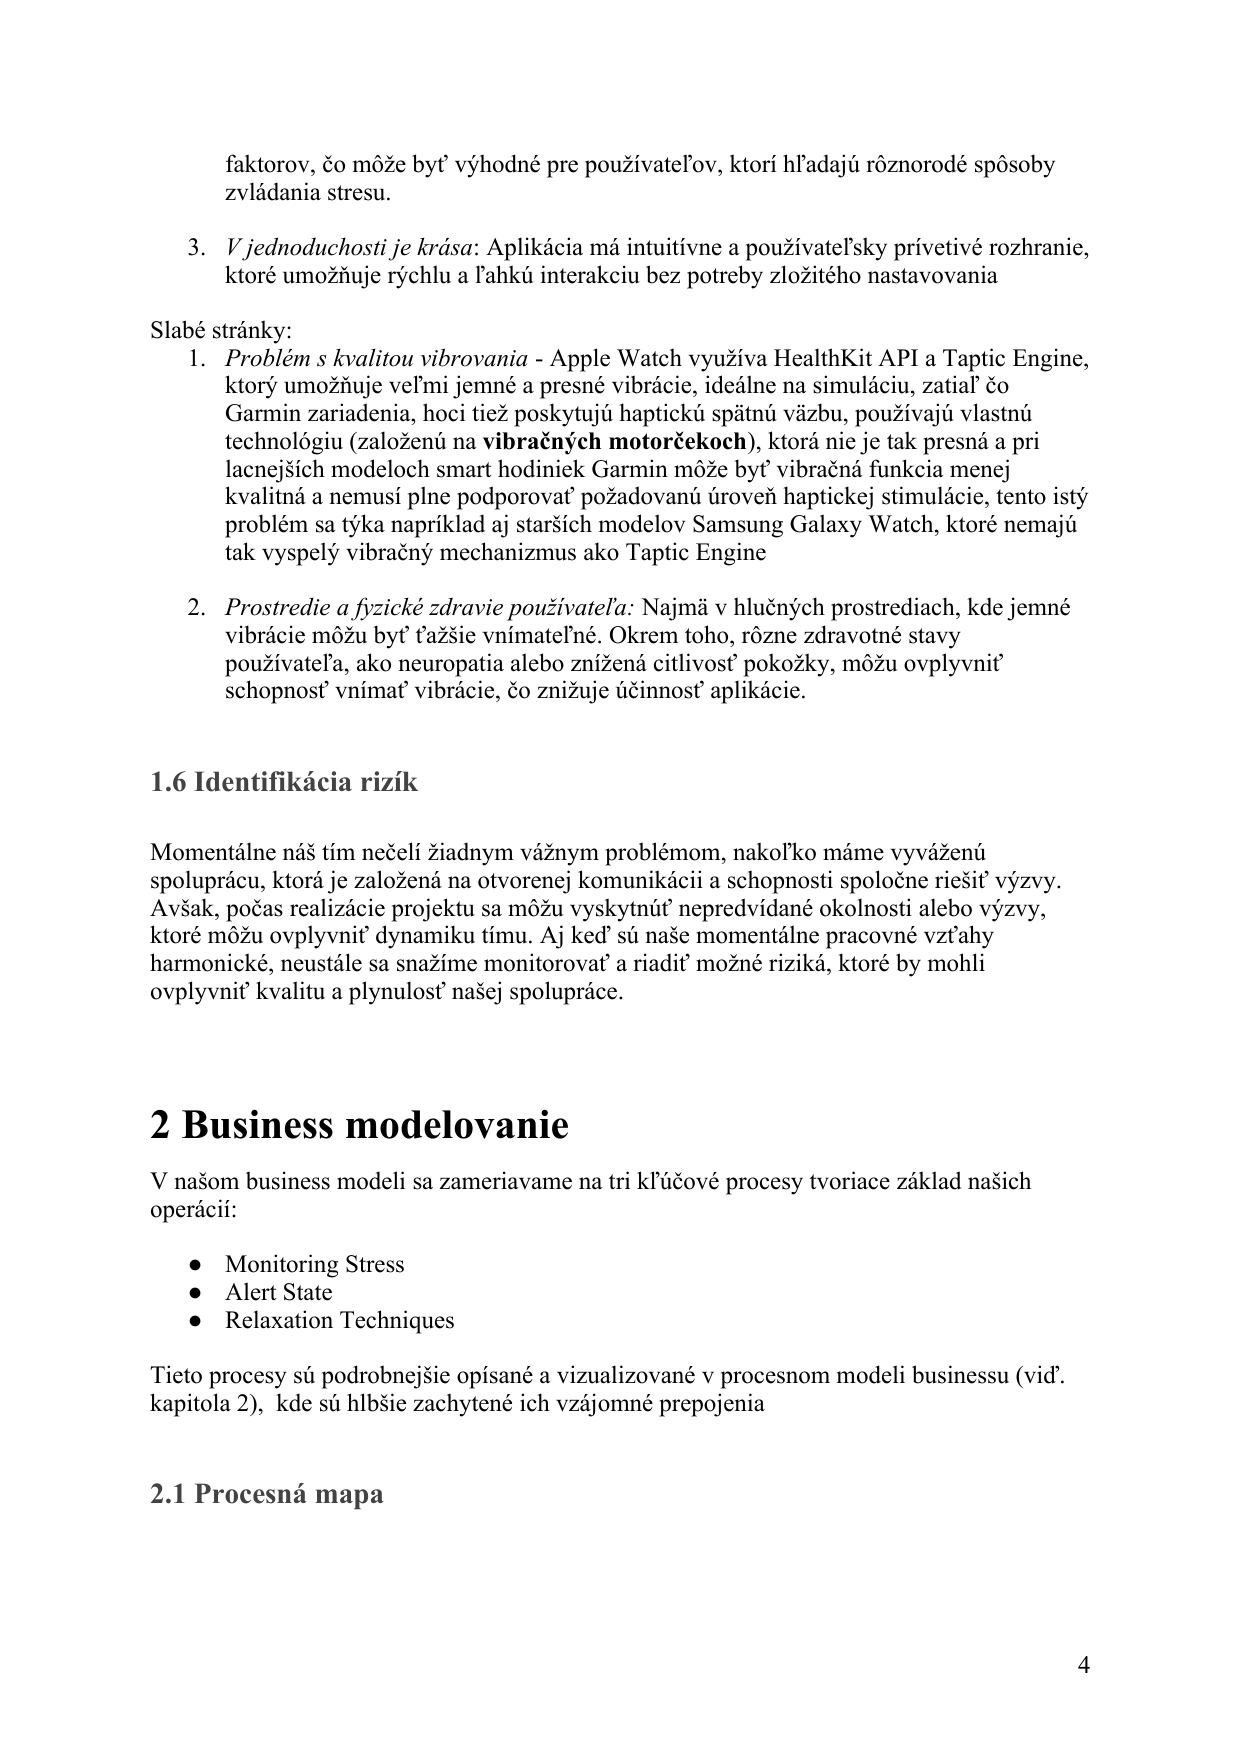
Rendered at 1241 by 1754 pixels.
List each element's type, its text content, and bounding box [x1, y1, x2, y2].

text Momentálne náš tím nečelí žiadnym vážnym problémom, nakoľko máme vyváženú spoluprácu, ktorá je založená na otvorenej komunikácii a schopnosti spoločne riešiť výzvy. Avšak, počas realizácie projektu sa môžu vyskytnúť nepredvídané okolnosti alebo výzvy, ktoré môžu ovplyvniť dynamiku tímu. Aj keď sú naše momentálne pracovné vzťahy harmonické, neustále sa snažíme monitorovať a riadiť možné riziká, ktoré by mohli ovplyvniť kvalitu a plynulosť našej spolupráce. [150, 838, 1090, 1004]
text Slabé stránky: [150, 316, 1090, 344]
list Problém s kvalitou vibrovania - Apple Watch využíva HealthKit API a Taptic Engine, ktorý umožňuje veľmi jemné a presné vibrácie, ideálne na simuláciu, zatiaľ čo Garmin zariadenia, hoci tiež poskytujú haptickú spätnú väzbu, používajú vlastnú technológiu (založenú na vibračných motorčekoch), ktorá nie je tak presná a pri lacnejších modeloch smart hodiniek Garmin môže byť vibračná funkcia menej kvalitná a nemusí plne podporovať požadovanú úroveň haptickej stimulácie, tento istý problém sa týka napríklad aj starších modelov Samsung Galaxy Watch, ktoré nemajú tak vyspelý vibračný mechanizmus ako Taptic Engine [187, 344, 1090, 566]
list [187, 150, 1090, 205]
subtitle 1.6 Identifikácia rizík [150, 765, 1090, 797]
list Prostredie a fyzické zdravie používateľa: Najmä v hlučných prostrediach, kde jemné vibrácie môžu byť ťažšie vnímateľné. Okrem toho, rôzne zdravotné stavy používateľa, ako neuropatia alebo znížená citlivosť pokožky, môžu ovplyvniť schopnosť vnímať vibrácie, čo znižuje účinnosť aplikácie. [187, 593, 1090, 704]
subtitle 2.1 Procesná mapa [150, 1478, 1090, 1510]
text V našom business modeli sa zameriavame na tri kľúčové procesy tvoriace základ našich operácií: [150, 1167, 1090, 1223]
text Tieto procesy sú podrobnejšie opísané a vizualizované v procesnom modeli businessu (viď. kapitola 2), kde sú hlbšie zachytené ich vzájomné prepojenia [150, 1361, 1090, 1417]
list Alert State [187, 1278, 1090, 1306]
subtitle 2 Business modelovanie [150, 1102, 1090, 1148]
list Monitoring Stress [187, 1250, 1090, 1278]
list Relaxation Techniques [187, 1306, 1090, 1333]
list V jednoduchosti je krása: Aplikácia má intuitívne a používateľsky prívetivé rozhranie, ktoré umožňuje rýchlu a ľahkú interakciu bez potreby zložitého nastavovania [187, 233, 1090, 288]
